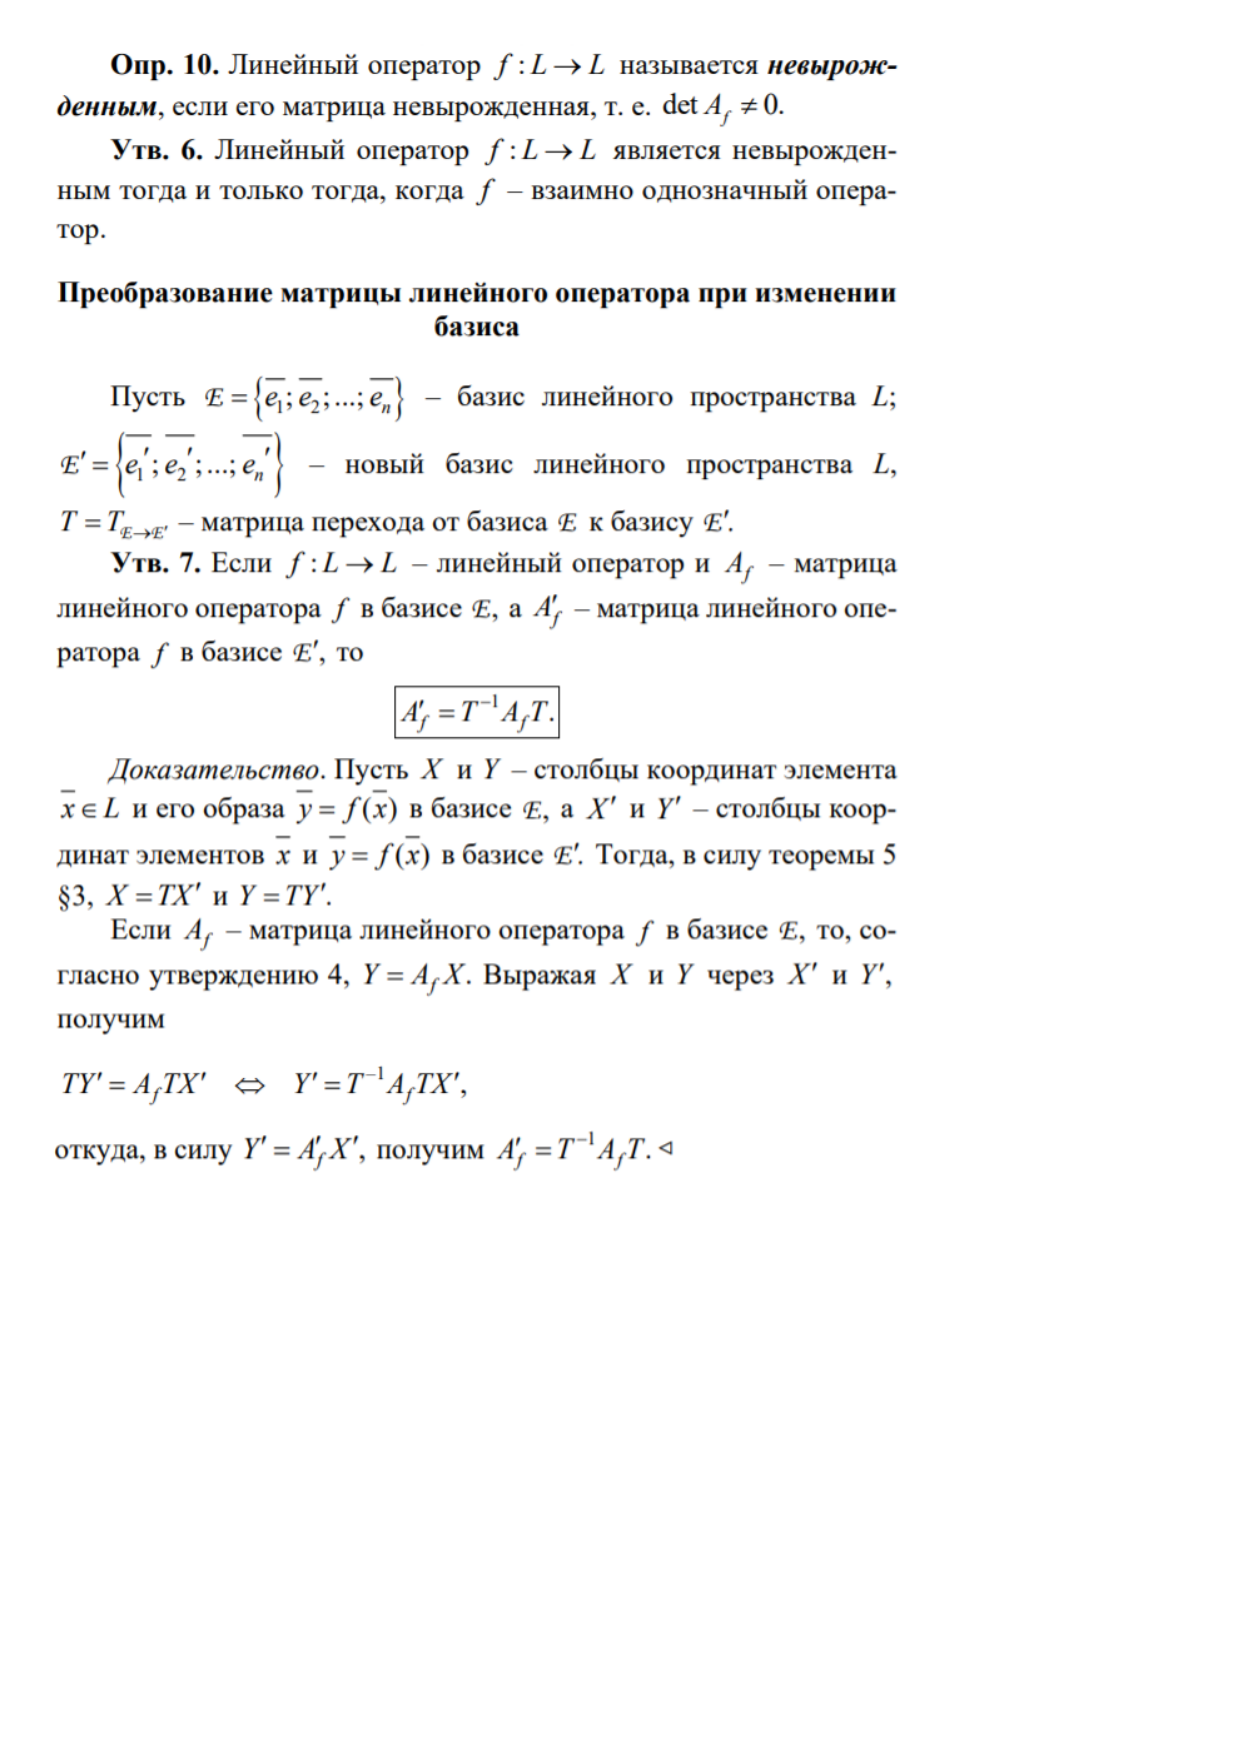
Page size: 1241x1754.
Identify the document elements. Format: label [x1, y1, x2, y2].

picture [44, 1119, 679, 1181]
picture [44, 1053, 472, 1117]
picture [44, 44, 939, 1051]
